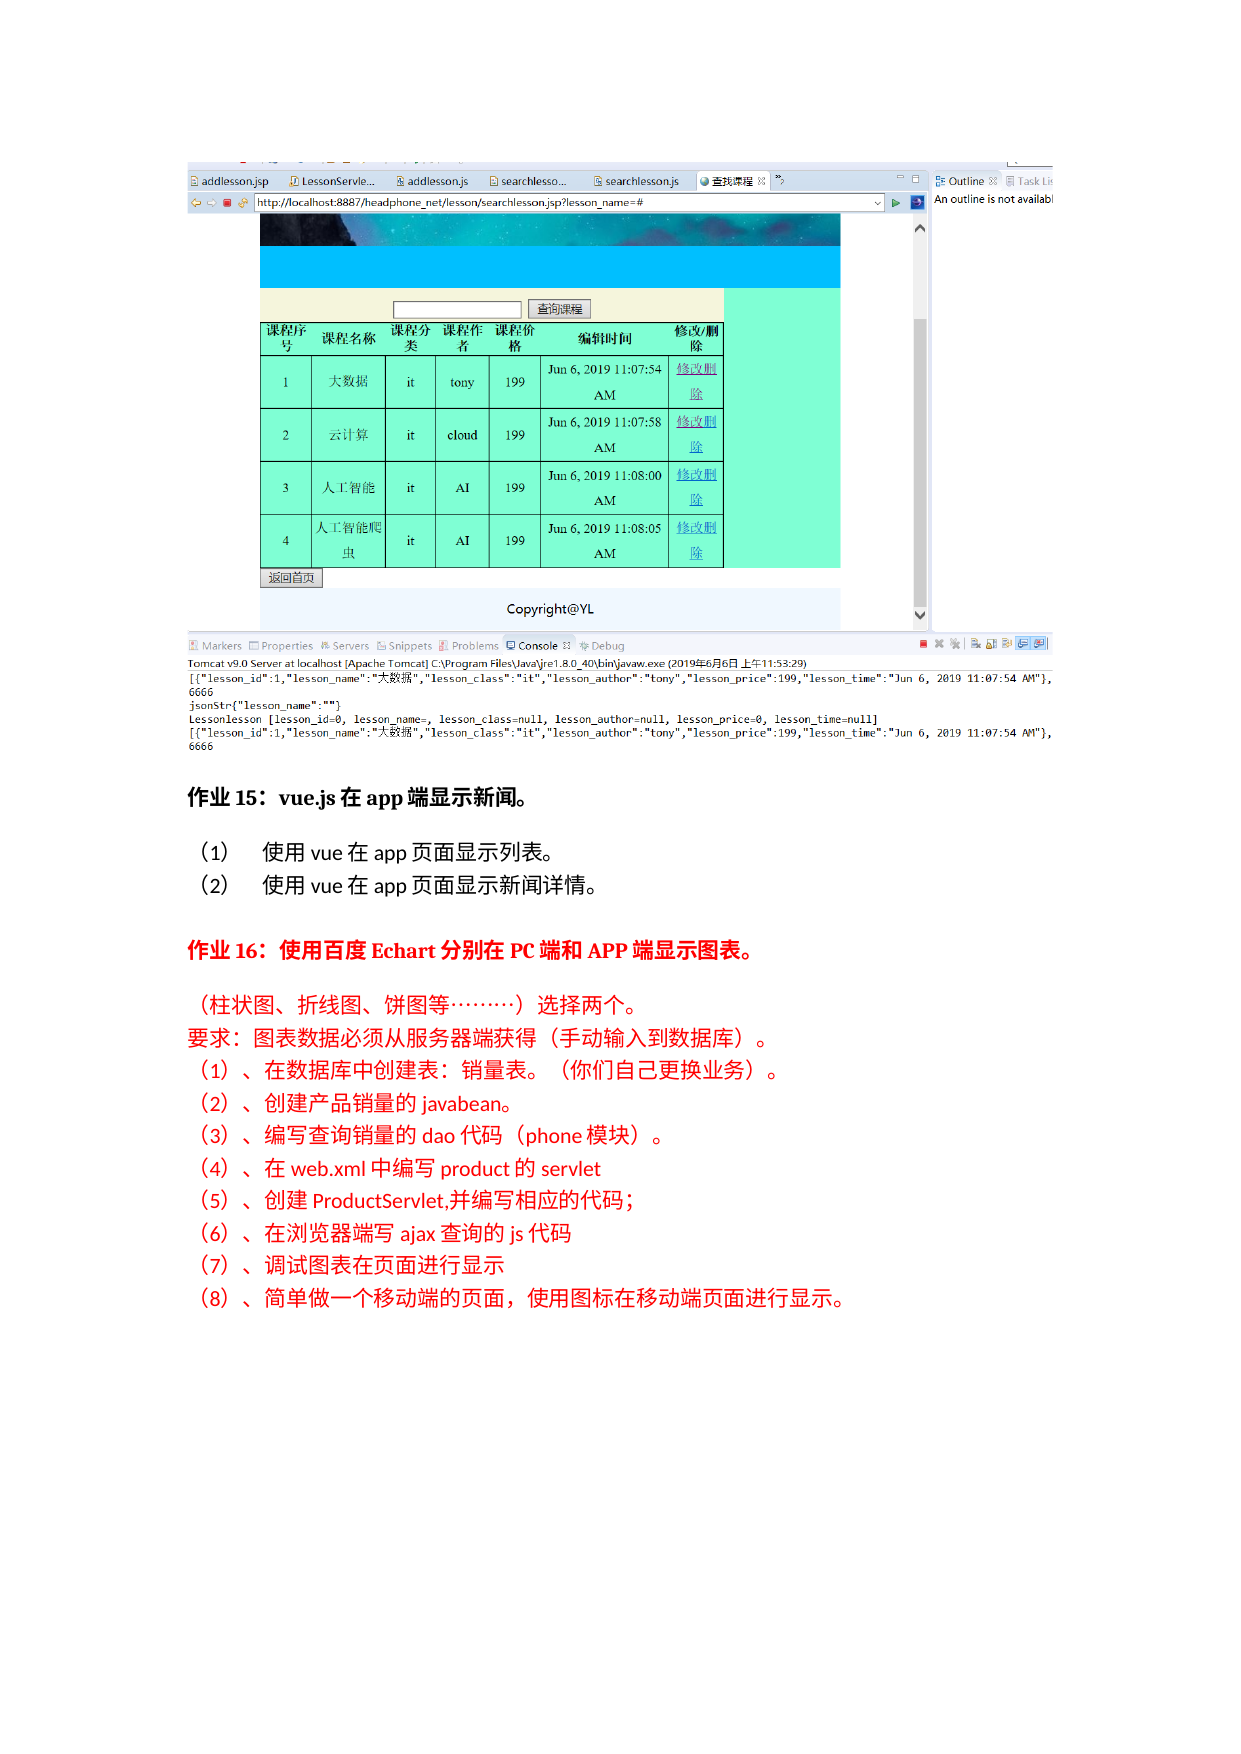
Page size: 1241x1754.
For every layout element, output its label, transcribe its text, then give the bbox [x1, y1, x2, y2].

picture [187, 162, 1053, 774]
text （7）、调试图表在页面进行显示 [187, 1248, 1053, 1281]
list 使用vue在app页面显示列表。 [187, 835, 1053, 867]
text （柱状图、折线图、饼图等………）选择两个。 [187, 988, 1053, 1021]
text （2）、创建产品销量的javabean。 [187, 1086, 1053, 1118]
text （1）、在数据库中创建表：销量表。（你们自己更换业务）。 [187, 1053, 1053, 1086]
subtitle 作业16：使用百度Echart分别在PC端和APP端显示图表。 [187, 932, 1053, 965]
subtitle 作业15：vue.js在app端显示新闻。 [187, 779, 1053, 812]
list 使用vue在app页面显示新闻详情。 [187, 867, 1053, 900]
text （3）、编写查询销量的dao代码（phone模块）。 [187, 1118, 1053, 1151]
text （6）、在浏览器端写ajax查询的js代码 [187, 1216, 1053, 1248]
text （5）、创建ProductServlet,并编写相应的代码； [187, 1183, 1053, 1216]
text 要求：图表数据必须从服务器端获得（手动输入到数据库）。 [187, 1021, 1053, 1053]
text （8）、简单做一个移动端的页面，使用图标在移动端页面进行显示。 [187, 1281, 1053, 1313]
text （4）、在web.xml中编写product的servlet [187, 1151, 1053, 1183]
